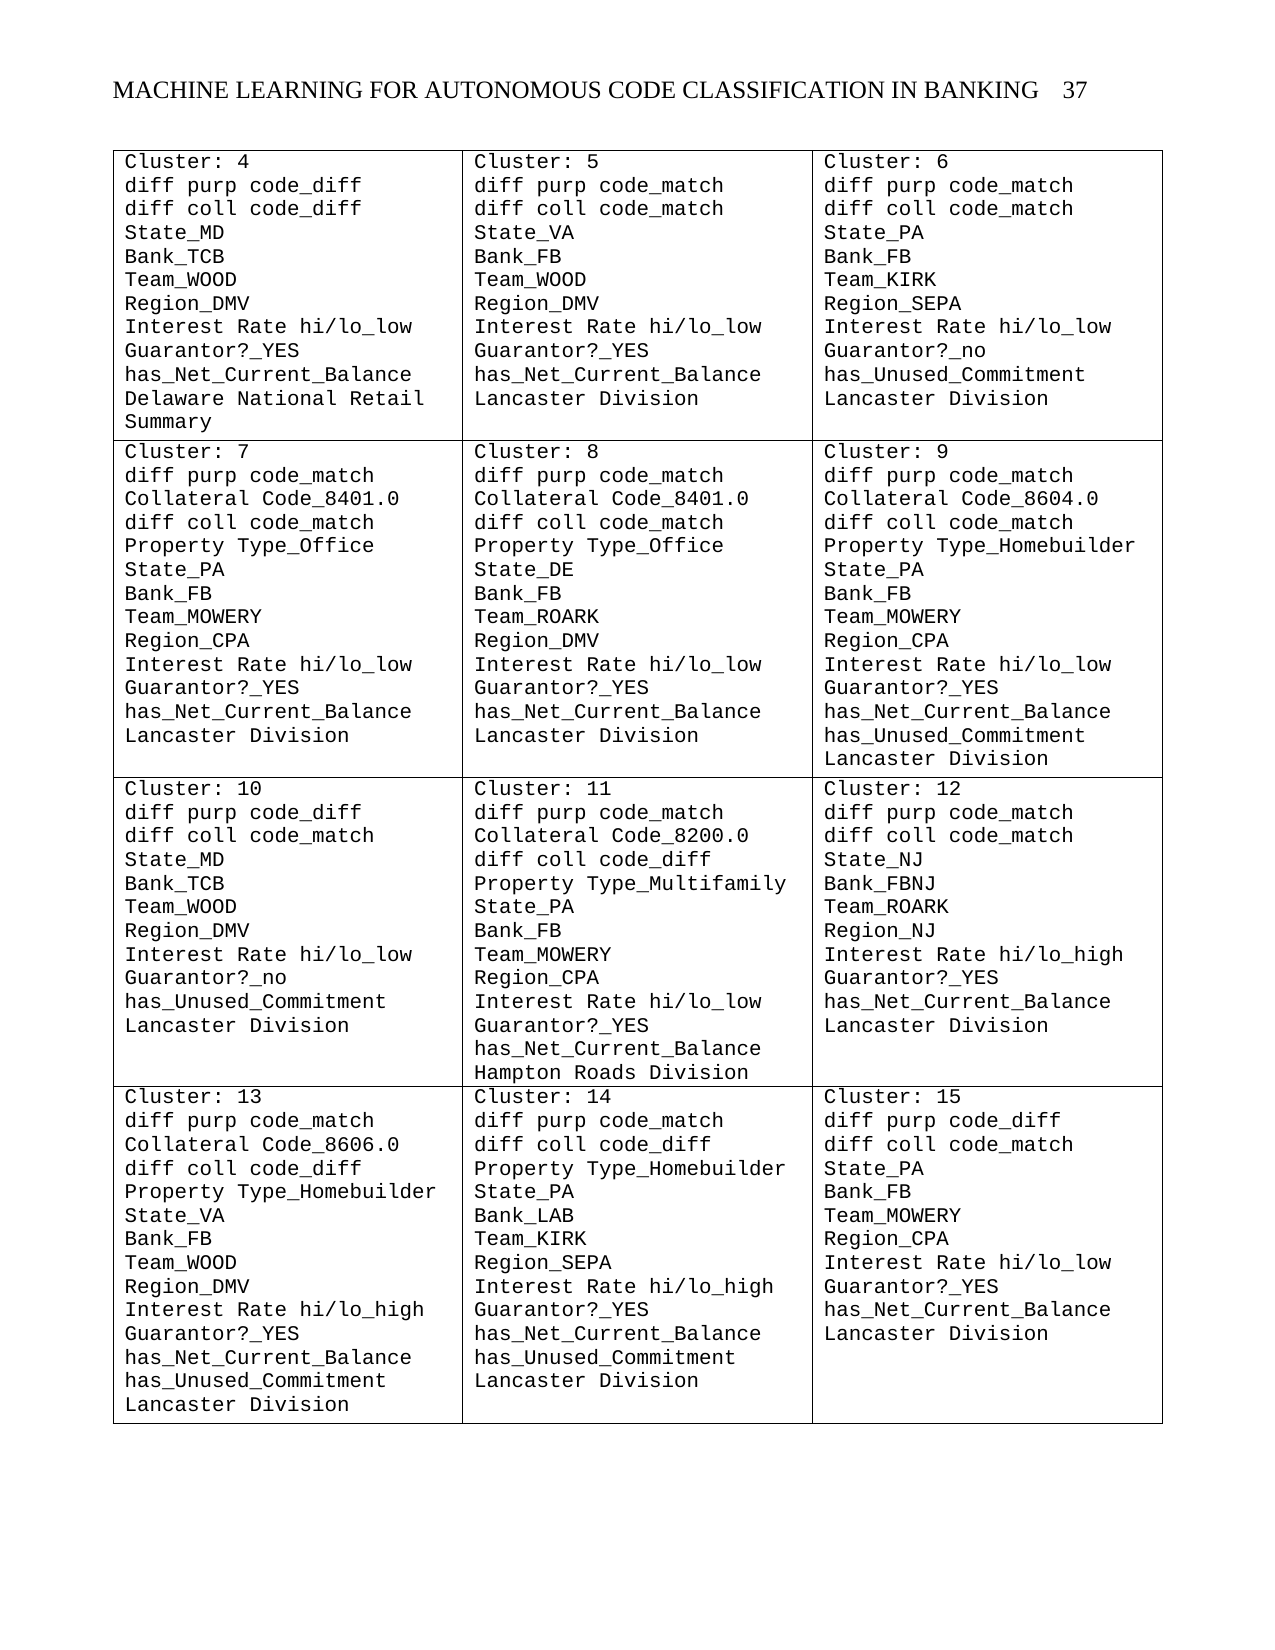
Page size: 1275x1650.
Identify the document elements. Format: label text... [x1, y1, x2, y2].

table_cell Cluster: 8 diff purp code_match Collateral Code_8401.0 diff coll code_match Property Type_Office State_DE Bank_FB Team_ROARK Region_DMV Interest Rate hi/lo_low Guarantor?_YES has_Net_Current_Balance Lancaster Division [463, 441, 812, 777]
table_header Cluster: 6 diff purp code_match diff coll code_match State_PA Bank_FB Team_KIRK Region_SEPA Interest Rate hi/lo_low Guarantor?_no has_Unused_Commitment Lancaster Division [813, 151, 1162, 440]
table_cell Cluster: 15 diff purp code_diff diff coll code_match State_PA Bank_FB Team_MOWERY Region_CPA Interest Rate hi/lo_low Guarantor?_YES has_Net_Current_Balance Lancaster Division [813, 1087, 1162, 1423]
table_header Cluster: 5 diff purp code_match diff coll code_match State_VA Bank_FB Team_WOOD Region_DMV Interest Rate hi/lo_low Guarantor?_YES has_Net_Current_Balance Lancaster Division [463, 151, 812, 440]
table_header Cluster: 4 diff purp code_diff diff coll code_diff State_MD Bank_TCB Team_WOOD Region_DMV Interest Rate hi/lo_low Guarantor?_YES has_Net_Current_Balance Delaware National Retail Summary [114, 151, 462, 440]
table_cell Cluster: 9 diff purp code_match Collateral Code_8604.0 diff coll code_match Property Type_Homebuilder State_PA Bank_FB Team_MOWERY Region_CPA Interest Rate hi/lo_low Guarantor?_YES has_Net_Current_Balance has_Unused_Commitment Lancaster Division [813, 441, 1162, 777]
table_cell Cluster: 11 diff purp code_match Collateral Code_8200.0 diff coll code_diff Property Type_Multifamily State_PA Bank_FB Team_MOWERY Region_CPA Interest Rate hi/lo_low Guarantor?_YES has_Net_Current_Balance Hampton Roads Division [463, 778, 812, 1086]
table_cell Cluster: 13 diff purp code_match Collateral Code_8606.0 diff coll code_diff Property Type_Homebuilder State_VA Bank_FB Team_WOOD Region_DMV Interest Rate hi/lo_high Guarantor?_YES has_Net_Current_Balance has_Unused_Commitment Lancaster Division [114, 1087, 462, 1423]
table_cell Cluster: 14 diff purp code_match diff coll code_diff Property Type_Homebuilder State_PA Bank_LAB Team_KIRK Region_SEPA Interest Rate hi/lo_high Guarantor?_YES has_Net_Current_Balance has_Unused_Commitment Lancaster Division [463, 1087, 812, 1423]
table_cell Cluster: 12 diff purp code_match diff coll code_match State_NJ Bank_FBNJ Team_ROARK Region_NJ Interest Rate hi/lo_high Guarantor?_YES has_Net_Current_Balance Lancaster Division [813, 778, 1162, 1086]
table_cell Cluster: 7 diff purp code_match Collateral Code_8401.0 diff coll code_match Property Type_Office State_PA Bank_FB Team_MOWERY Region_CPA Interest Rate hi/lo_low Guarantor?_YES has_Net_Current_Balance Lancaster Division [114, 441, 462, 777]
table_cell Cluster: 10 diff purp code_diff diff coll code_match State_MD Bank_TCB Team_WOOD Region_DMV Interest Rate hi/lo_low Guarantor?_no has_Unused_Commitment Lancaster Division [114, 778, 462, 1086]
